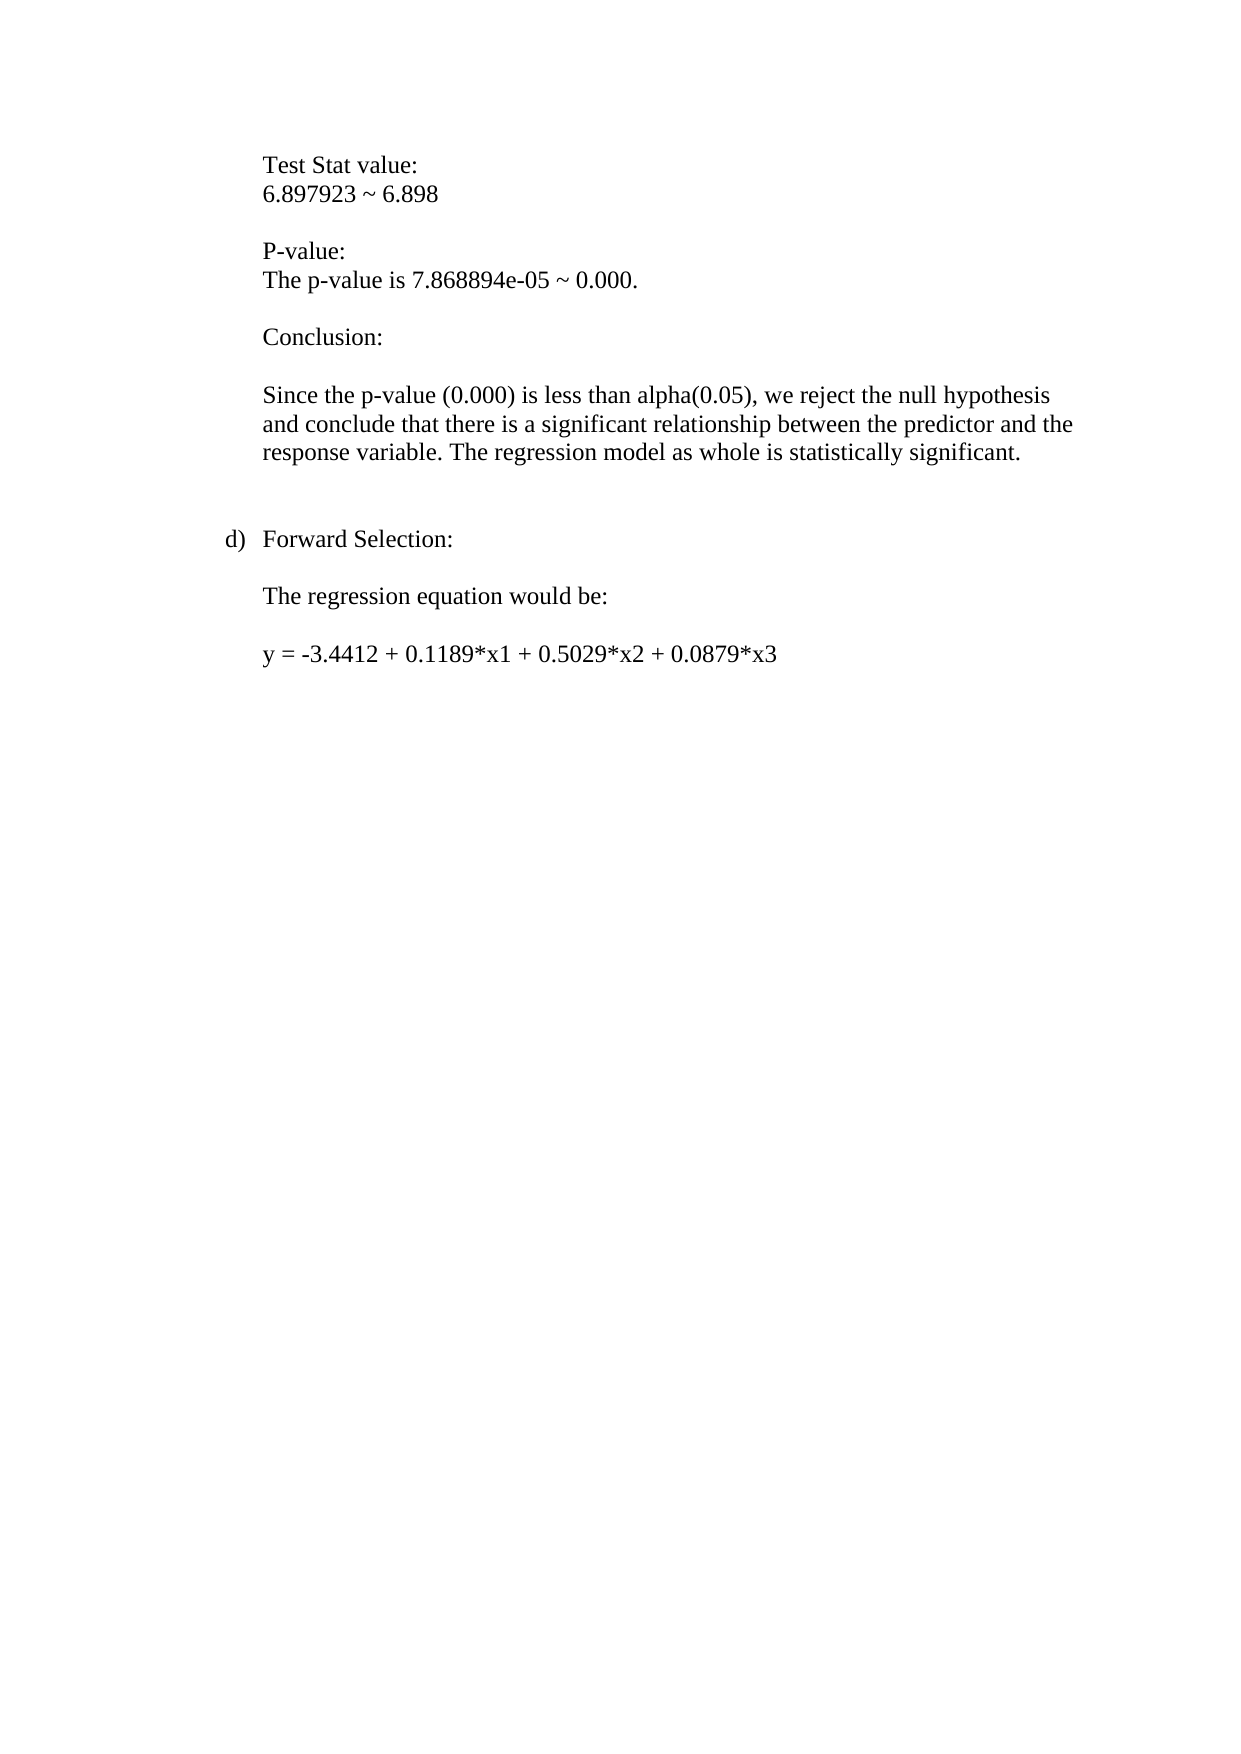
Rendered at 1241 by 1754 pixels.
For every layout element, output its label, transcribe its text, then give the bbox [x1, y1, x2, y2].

list Test Stat value: [262, 150, 1090, 179]
list 6.897923 ~ 6.898 [262, 179, 1090, 207]
list The p-value is 7.868894e-05 ~ 0.000. [262, 265, 1090, 294]
list P-value: [262, 236, 1090, 265]
list Since the p-value (0.000) is less than alpha(0.05), we reject the null hypothesis and conclude that there is a significant relationship between the predictor and the response variable. The regression model as whole is statistically significant. [262, 380, 1090, 466]
list Conclusion: [262, 322, 1090, 351]
list The regression equation would be: y = -3.4412 + 0.1189*x1 + 0.5029*x2 + 0.0879*x3 [262, 581, 1090, 698]
list Forward Selection: [225, 524, 1090, 552]
